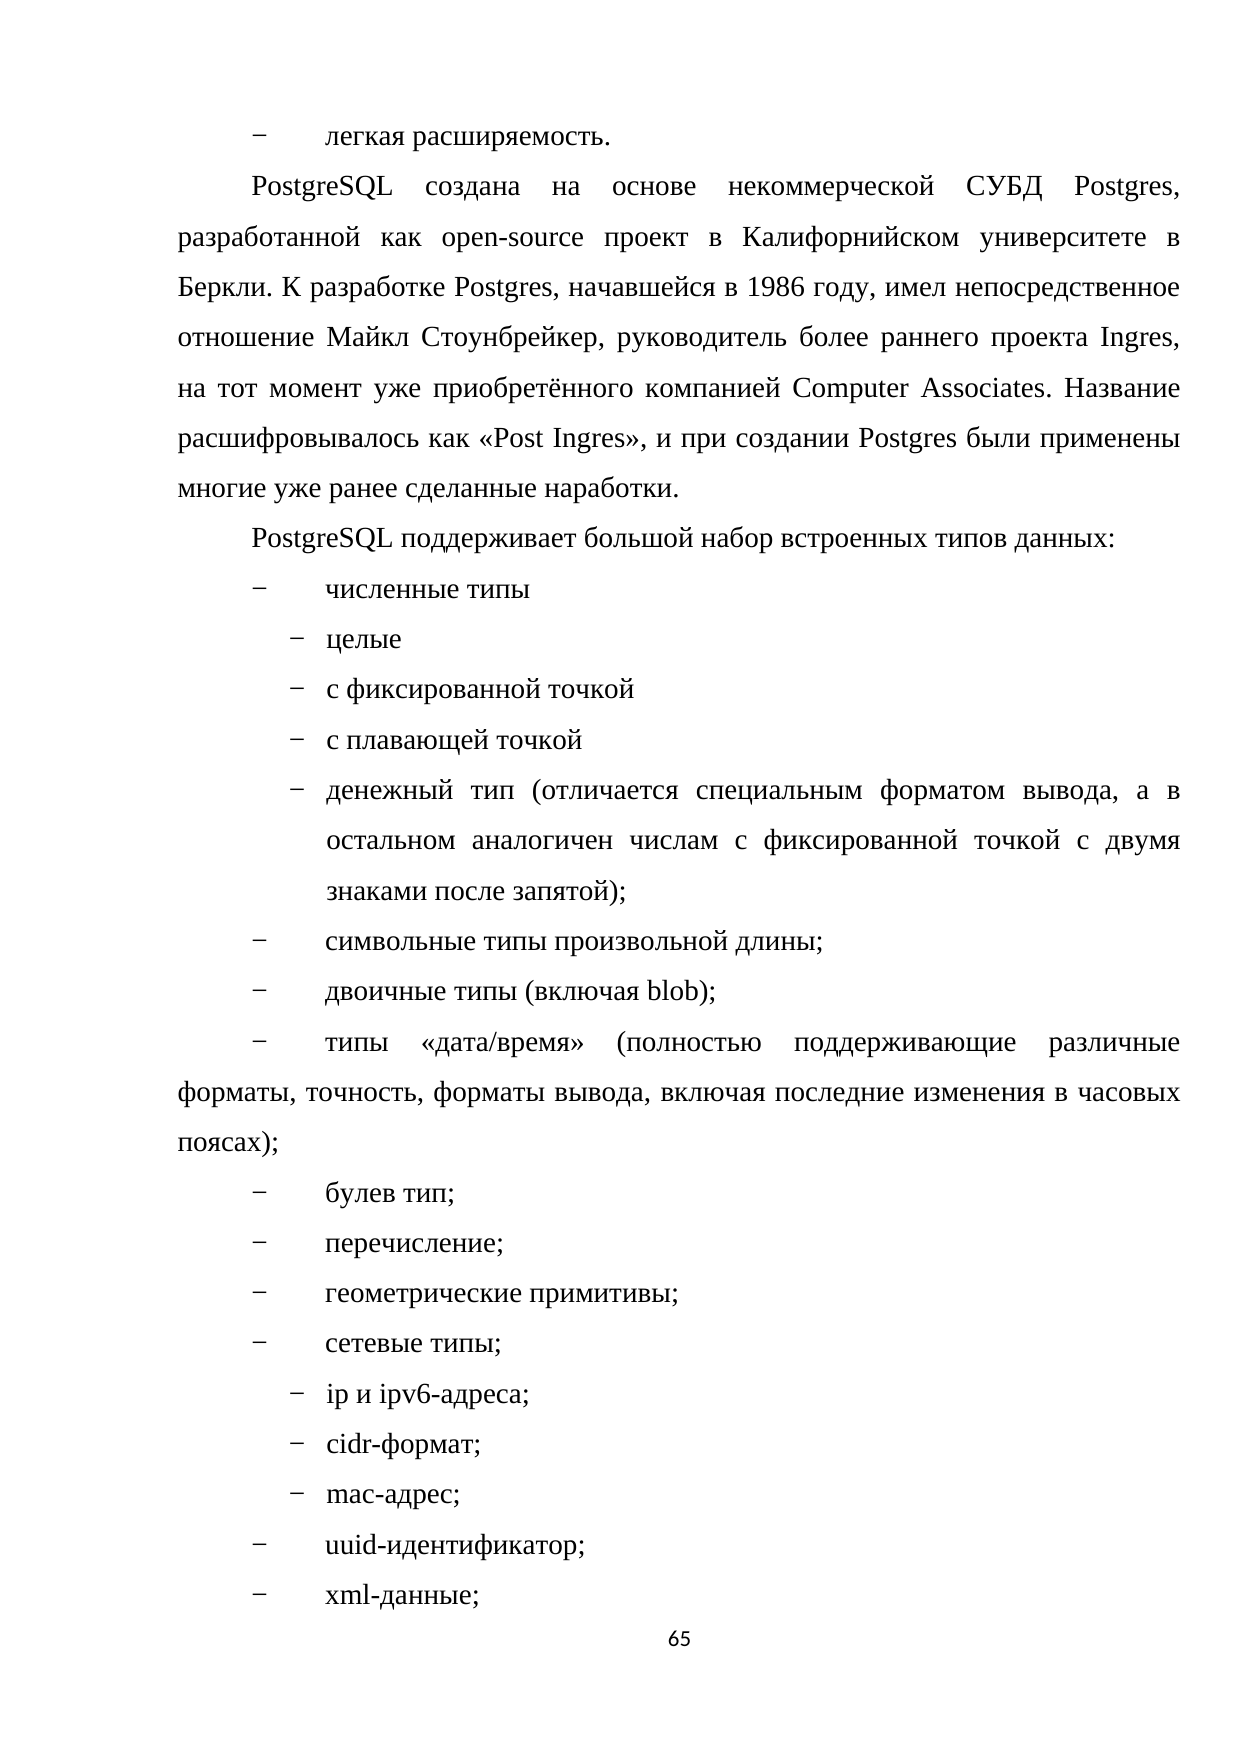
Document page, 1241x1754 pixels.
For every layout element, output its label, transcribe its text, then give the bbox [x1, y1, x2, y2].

list двоичные типы (включая blob); [177, 973, 1181, 1007]
list численные типы [177, 571, 1181, 604]
list ip и ipv6-адреса; [288, 1376, 1181, 1409]
list булев тип; [177, 1175, 1181, 1208]
list перечисление; [177, 1225, 1181, 1258]
list типы «дата/время» (полностью поддерживающие различные форматы, точность, форматы вывода, включая последние изменения в часовых поясах); [177, 1024, 1181, 1158]
list целые [288, 621, 1181, 655]
list сетевые типы; [177, 1326, 1181, 1359]
text PostgreSQL поддерживает большой набор встроенных типов данных: [177, 521, 1181, 554]
text PostgreSQL создана на основе некоммерческой СУБД Postgres, разработанной как open-source проект в Калифорнийском университете в Беркли. К разработке Postgres, начавшейся в 1986 году, имел непосредственное отношение Майкл Стоунбрейкер, руководитель более раннего проекта Ingres, на тот момент уже приобретённого компанией Computer Associates. Название расшифровывалось как «Post Ingres», и при создании Postgres были применены многие уже ранее сделанные наработки. [177, 168, 1181, 504]
list uuid-идентификатор; [177, 1527, 1181, 1560]
list легкая расширяемость. [177, 118, 1181, 152]
list денежный тип (отличается специальным форматом вывода, а в остальном аналогичен числам с фиксированной точкой с двумя знаками после запятой); [288, 772, 1181, 906]
list с плавающей точкой [288, 722, 1181, 755]
list с фиксированной точкой [288, 672, 1181, 705]
list mac-адрес; [288, 1477, 1181, 1510]
list геометрические примитивы; [177, 1275, 1181, 1309]
list cidr-формат; [288, 1426, 1181, 1460]
list символьные типы произвольной длины; [177, 923, 1181, 957]
list xml-данные; [177, 1577, 1181, 1611]
